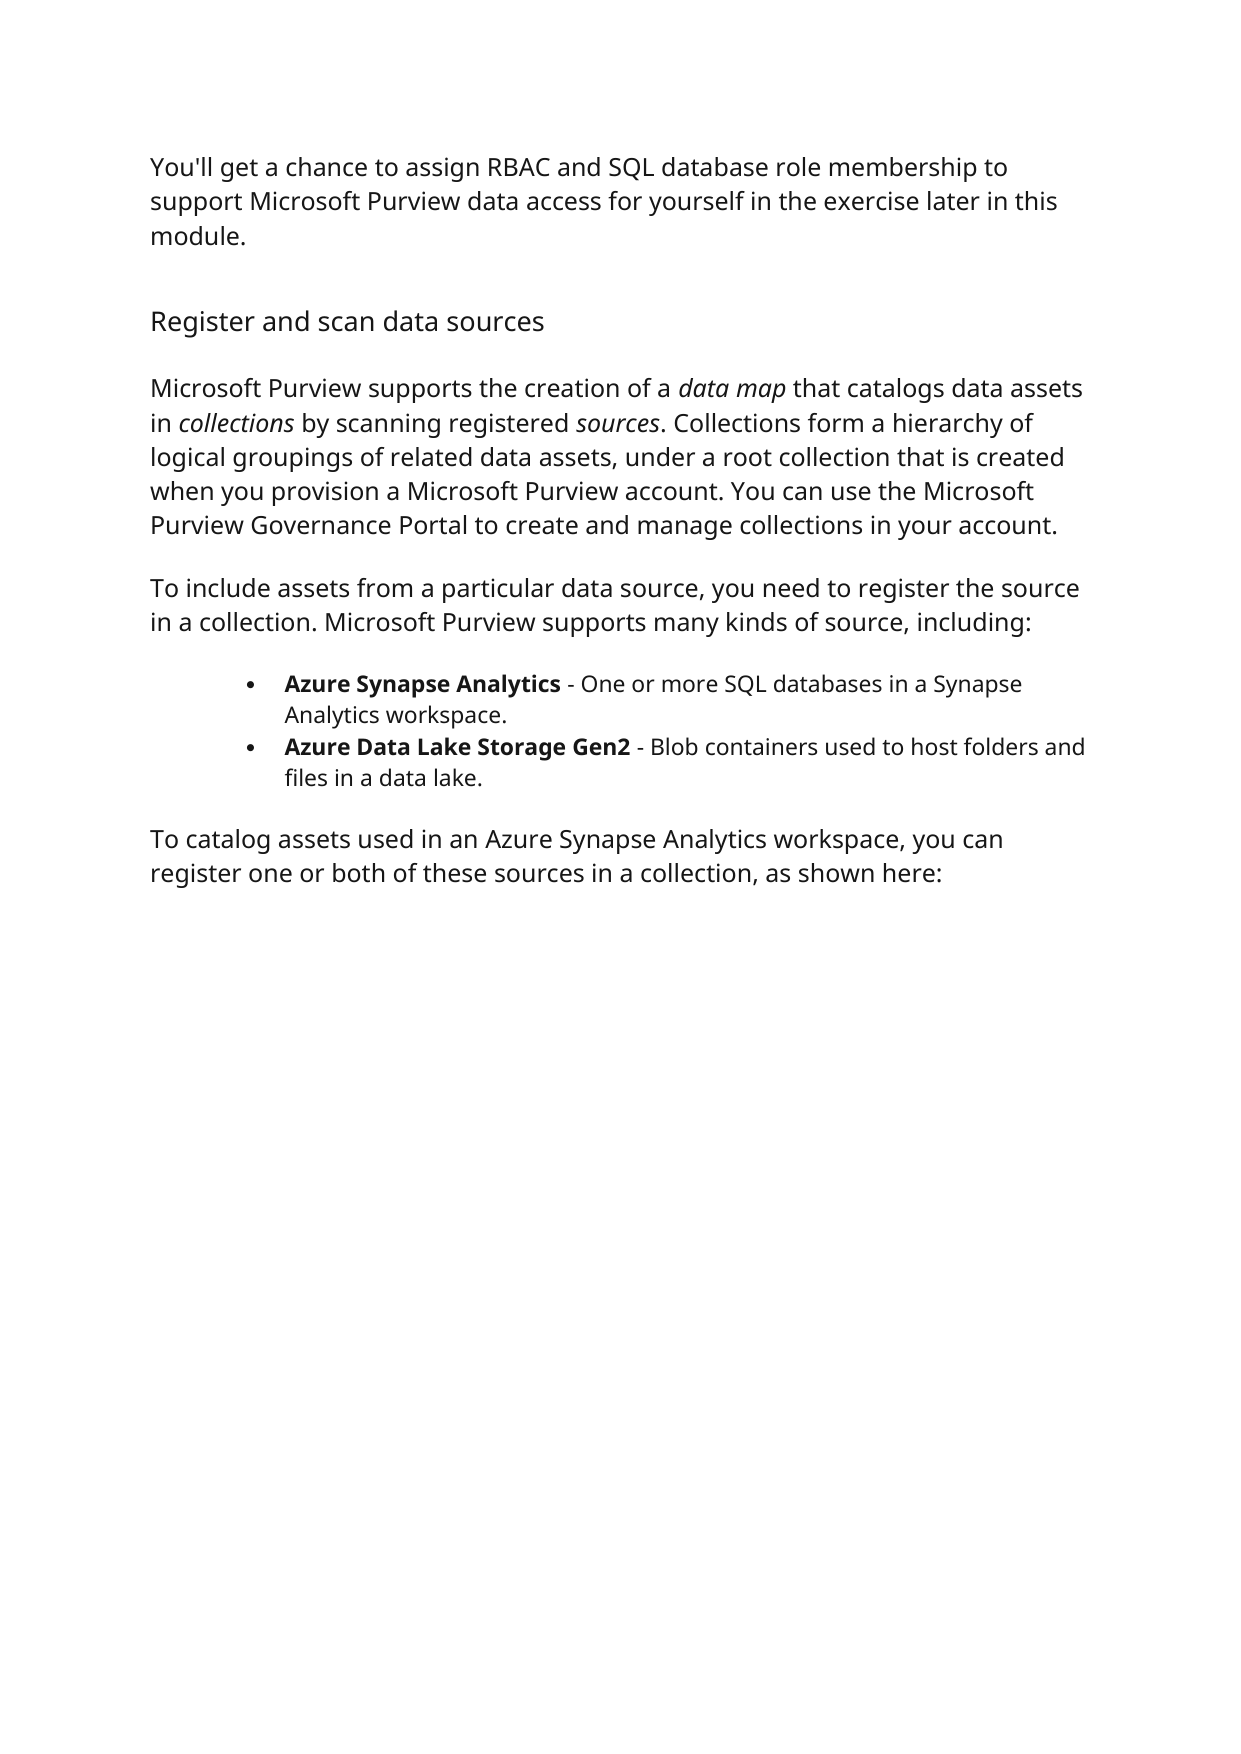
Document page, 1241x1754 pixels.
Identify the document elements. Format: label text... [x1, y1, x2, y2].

text To include assets from a particular data source, you need to register the source in a collection. Microsoft Purview supports many kinds of source, including: [150, 571, 1090, 639]
list Azure Synapse Analytics - One or more SQL databases in a Synapse Analytics workspace. [247, 668, 1090, 730]
subtitle Register and scan data sources [150, 302, 1090, 339]
list Azure Data Lake Storage Gen2 - Blob containers used to host folders and files in a data lake. [247, 730, 1090, 793]
text Microsoft Purview supports the creation of a data map that catalogs data assets in collections by scanning registered sources. Collections form a hierarchy of logical groupings of related data assets, under a root collection that is created when you provision a Microsoft Purview account. You can use the Microsoft Purview Governance Portal to create and manage collections in your account. [150, 371, 1090, 541]
text You'll get a chance to assign RBAC and SQL database role membership to support Microsoft Purview data access for yourself in the exercise later in this module. [150, 150, 1090, 252]
text To catalog assets used in an Azure Synapse Analytics workspace, you can register one or both of these sources in a collection, as shown here: [150, 822, 1090, 890]
